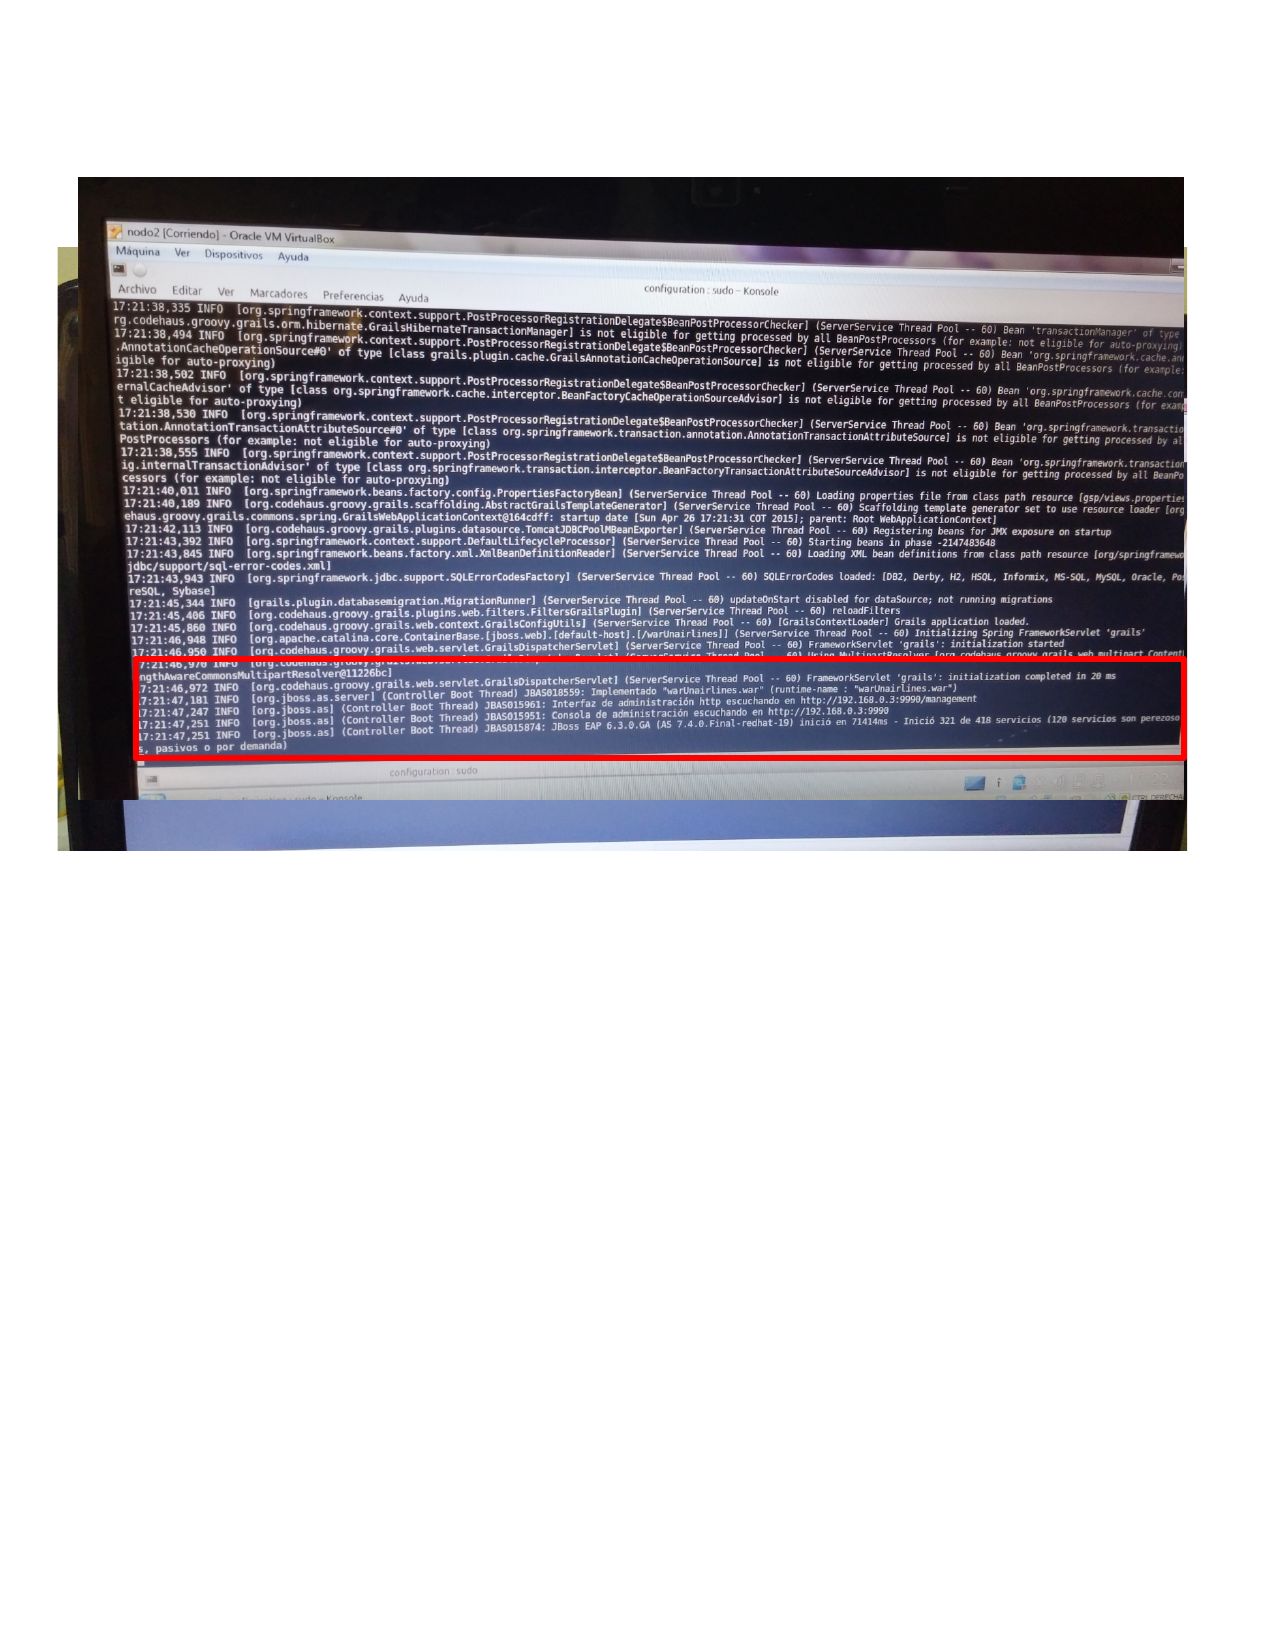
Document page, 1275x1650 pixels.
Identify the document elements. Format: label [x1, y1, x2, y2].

picture [57, 177, 1188, 851]
